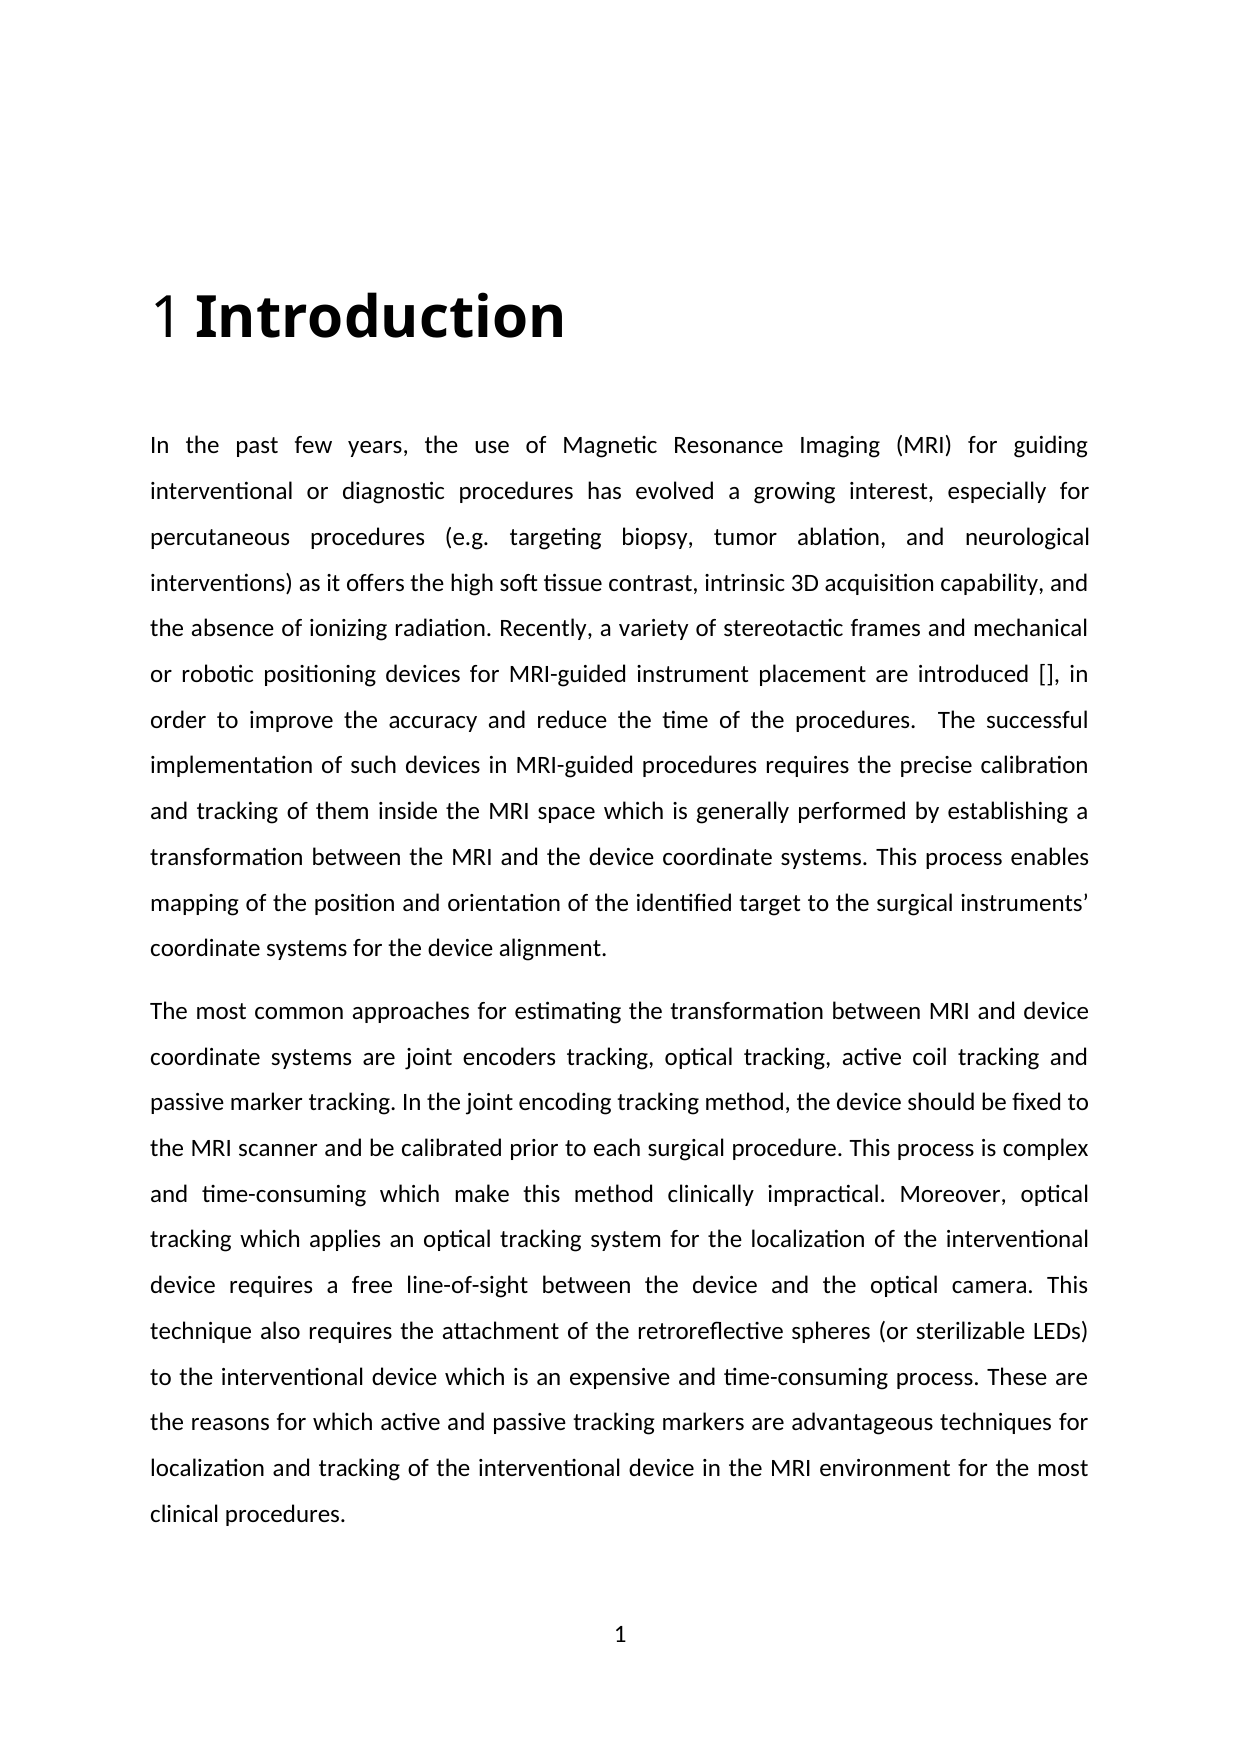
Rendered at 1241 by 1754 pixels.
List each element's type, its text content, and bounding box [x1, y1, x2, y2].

text In the past few years, the use of Magnetic Resonance Imaging (MRI) for guiding interventional or diagnostic procedures has evolved a growing interest, especially for percutaneous procedures (e.g. targeting biopsy, tumor ablation, and neurological interventions) as it offers the high soft tissue contrast, intrinsic 3D acquisition capability, and the absence of ionizing radiation. Recently, a variety of stereotactic frames and mechanical or robotic positioning devices for MRI-guided instrument placement are introduced [], in order to improve the accuracy and reduce the time of the procedures. The successful implementation of such devices in MRI-guided procedures requires the precise calibration and tracking of them inside the MRI space which is generally performed by establishing a transformation between the MRI and the device coordinate systems. This process enables mapping of the position and orientation of the identified target to the surgical instruments’ coordinate systems for the device alignment. [150, 429, 1090, 963]
subtitle Introduction [150, 275, 1090, 354]
text The most common approaches for estimating the transformation between MRI and device coordinate systems are joint encoders tracking, optical tracking, active coil tracking and passive marker tracking. In the joint encoding tracking method, the device should be fixed to the MRI scanner and be calibrated prior to each surgical procedure. This process is complex and time-consuming which make this method clinically impractical. Moreover, optical tracking which applies an optical tracking system for the localization of the interventional device requires a free line-of-sight between the device and the optical camera. This technique also requires the attachment of the retroreflective spheres (or sterilizable LEDs) to the interventional device which is an expensive and time-consuming process. These are the reasons for which active and passive tracking markers are advantageous techniques for localization and tracking of the interventional device in the MRI environment for the most clinical procedures. [150, 995, 1090, 1528]
